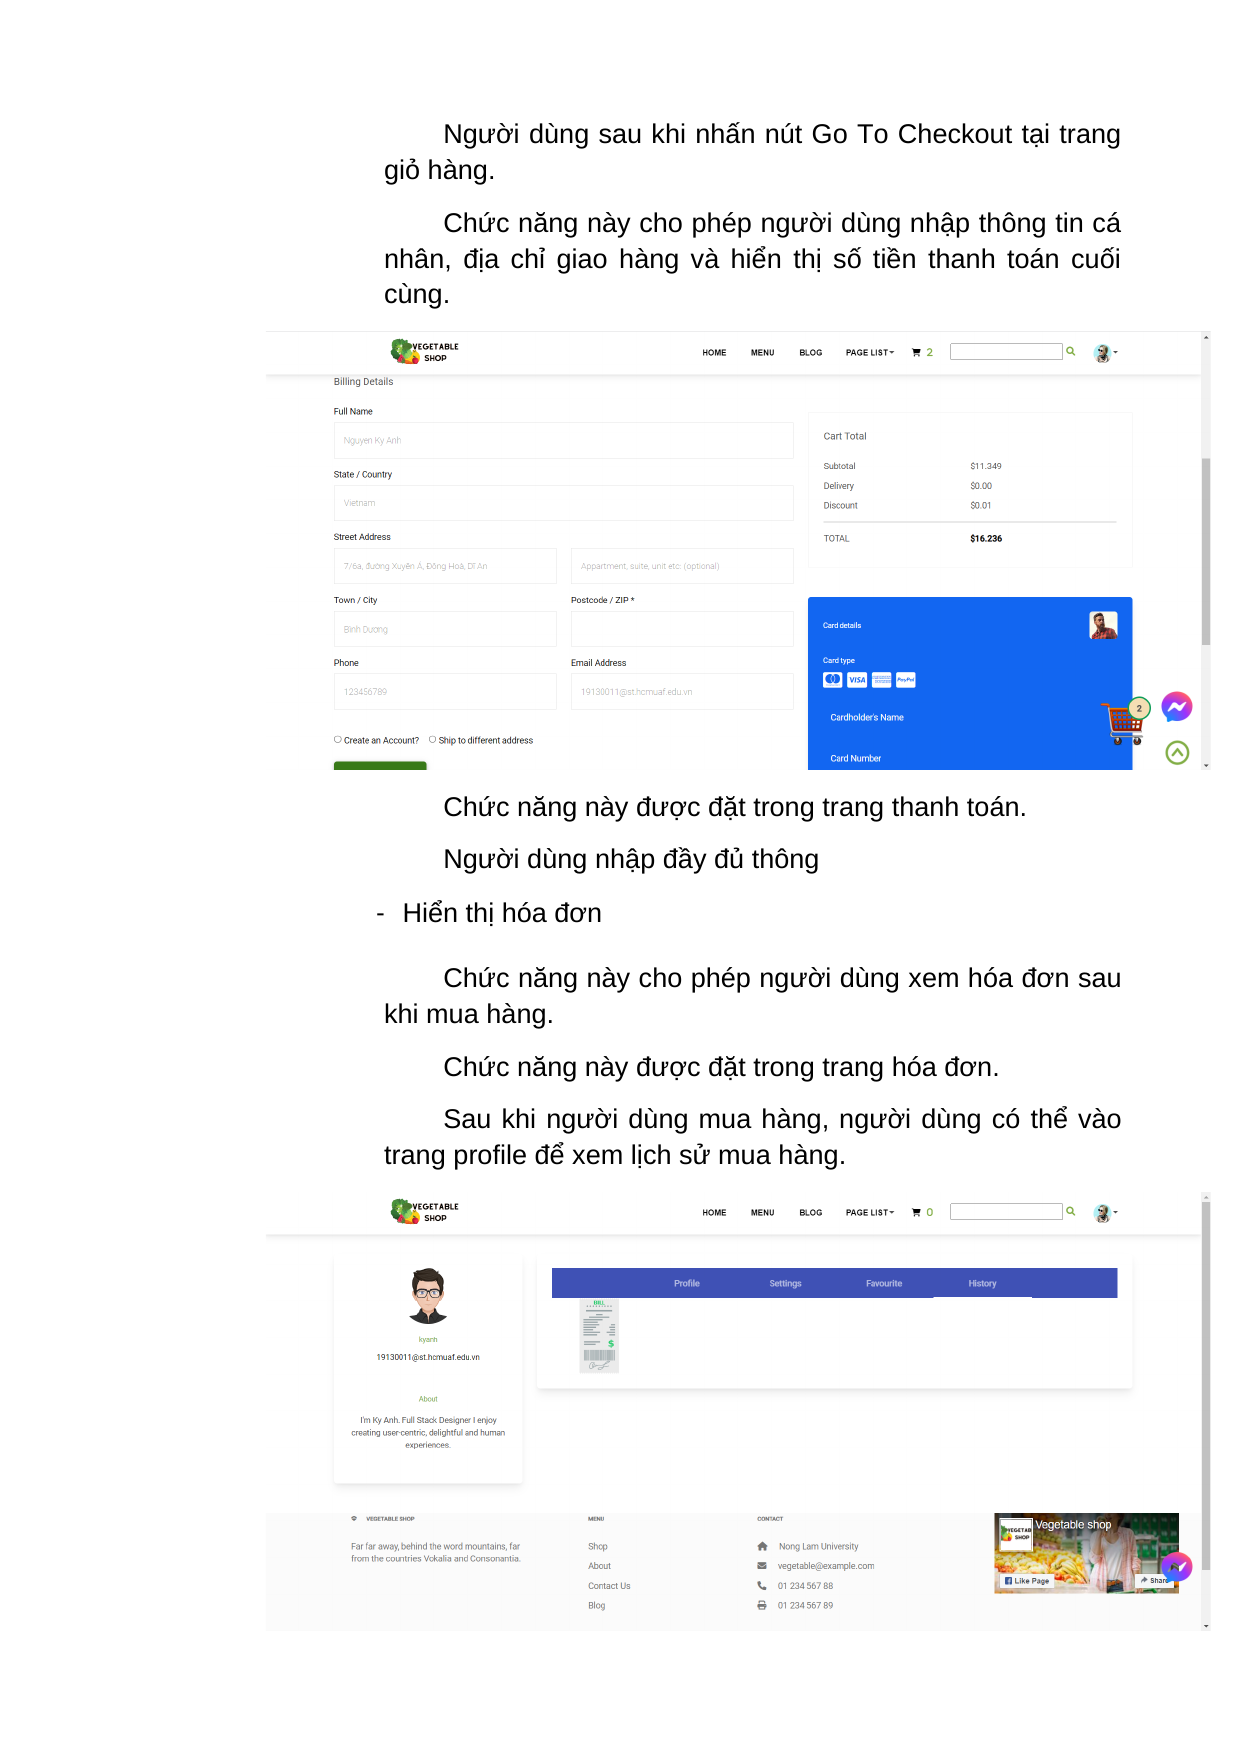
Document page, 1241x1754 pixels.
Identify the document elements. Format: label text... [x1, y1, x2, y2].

picture [265, 1192, 1211, 1631]
text Chức năng này cho phép người dùng xem hóa đơn sau khi mua hàng. [384, 962, 1122, 1029]
text Chức năng này được đặt trong trang hóa đơn. [384, 1051, 1122, 1082]
text Chức năng này được đặt trong trang thanh toán. [384, 791, 1122, 822]
text Sau khi người dùng mua hàng, người dùng có thể vào trang profile để xem lịch sử mua hàng. [384, 1103, 1122, 1171]
text Người dùng nhập đầy đủ thông [384, 843, 1122, 875]
text Người dùng sau khi nhấn nút Go To Checkout tại trang giỏ hàng. [384, 118, 1122, 185]
list Hiển thị hóa đơn [347, 896, 1122, 929]
picture [265, 331, 1211, 770]
text Chức năng này cho phép người dùng nhập thông tin cá nhân, địa chỉ giao hàng và hiển thị số tiền thanh toán cuối cùng. [384, 207, 1122, 310]
